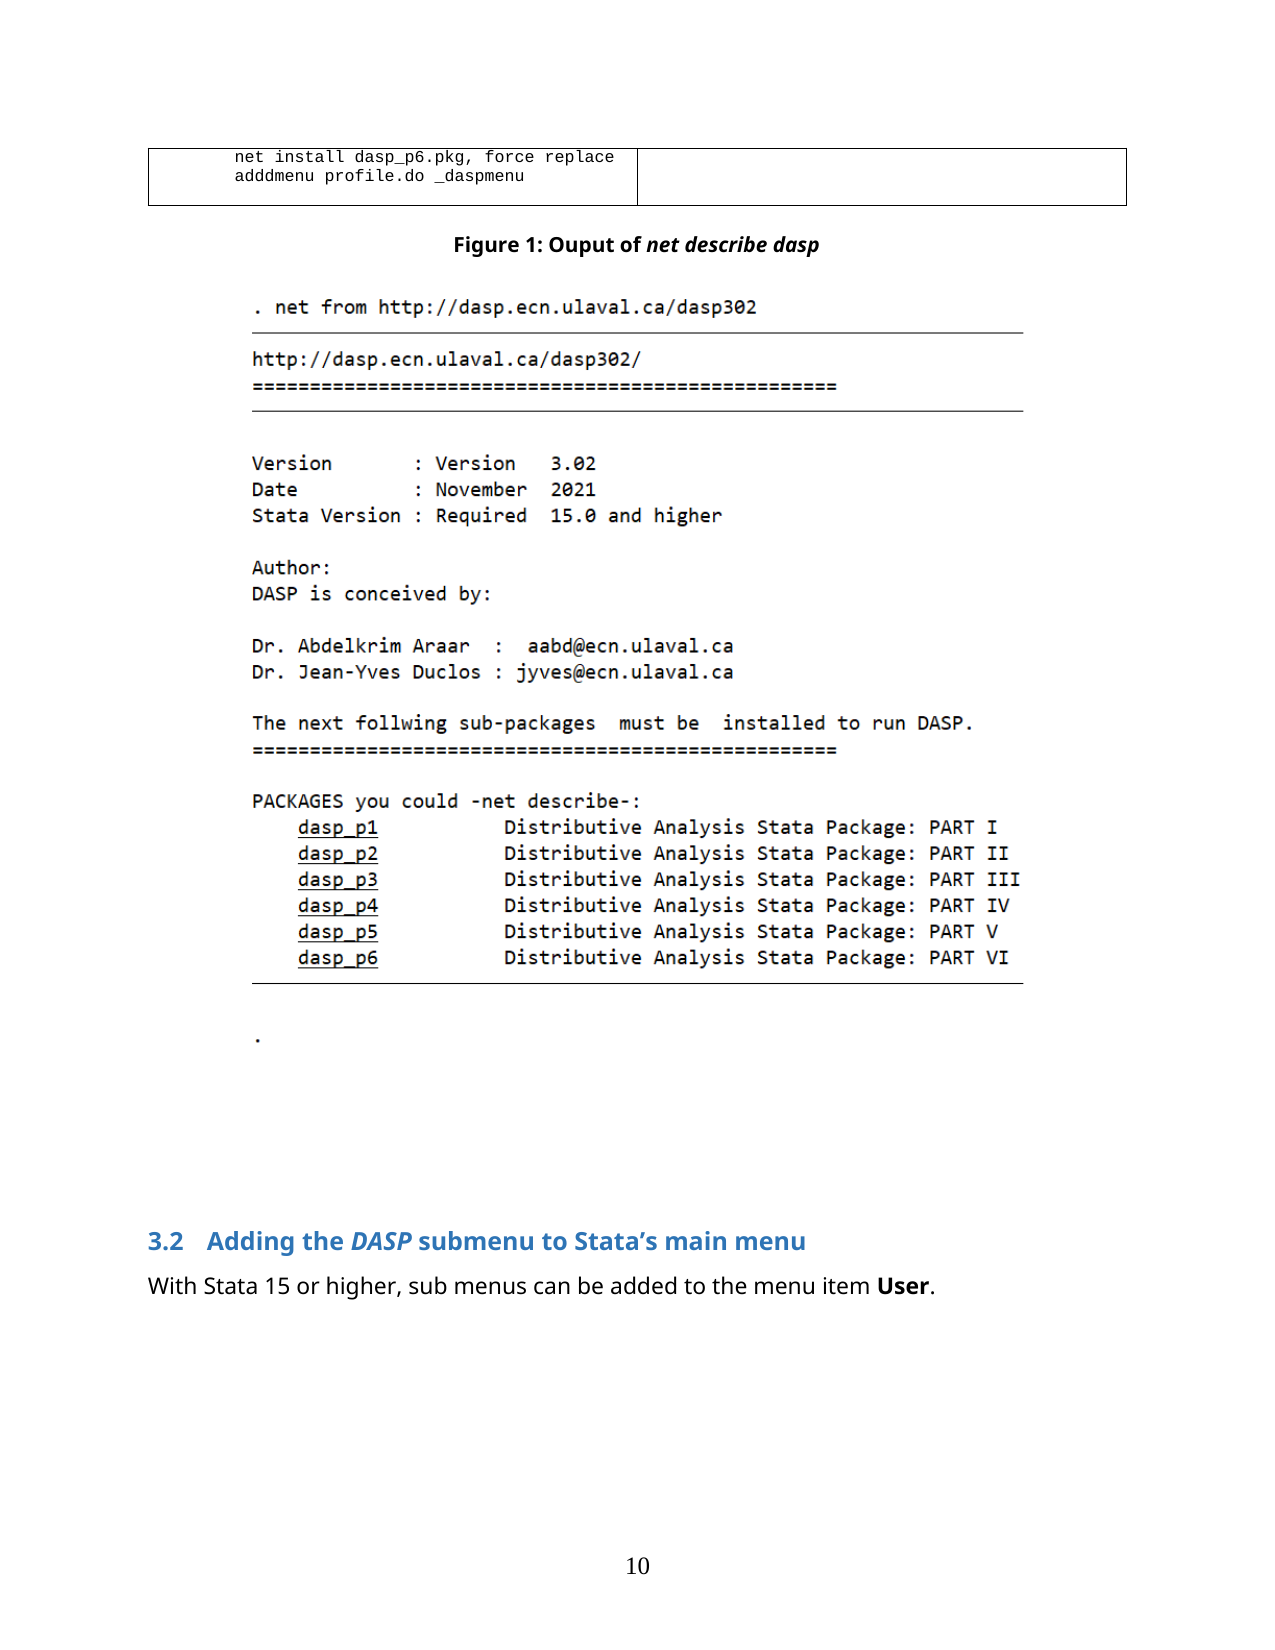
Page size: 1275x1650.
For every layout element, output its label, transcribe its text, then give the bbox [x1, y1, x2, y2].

picture [251, 271, 1024, 1130]
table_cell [638, 149, 1126, 205]
text With Stata 15 or higher, sub menus can be added to the menu item User. [148, 1270, 1127, 1302]
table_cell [149, 149, 637, 205]
subtitle Adding the DASP submenu to Stata’s main menu [148, 1224, 1127, 1258]
